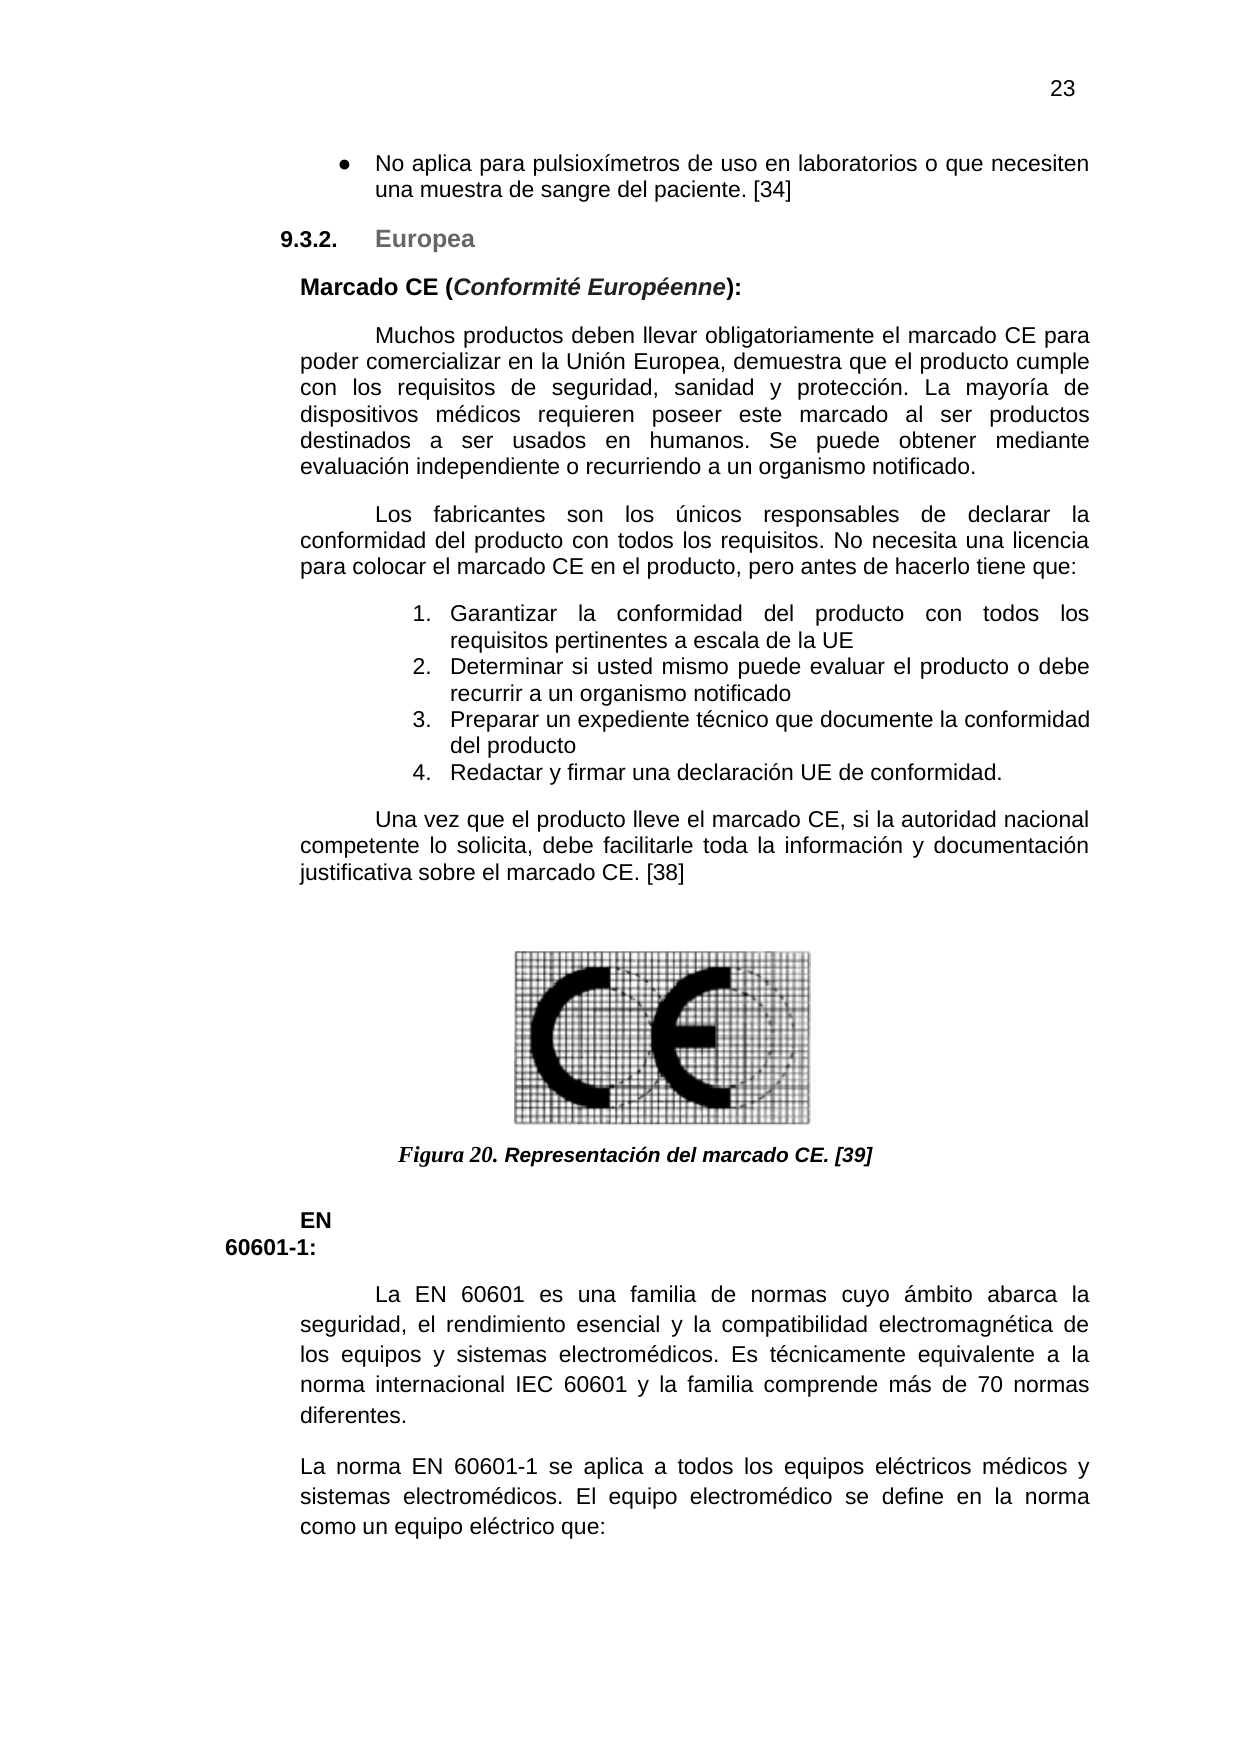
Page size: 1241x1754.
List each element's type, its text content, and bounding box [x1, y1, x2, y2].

text Marcado CE (Conformité Européenne): [225, 273, 453, 301]
list Preparar un expediente técnico que documente la conformidad del producto [412, 706, 1090, 758]
text La EN 60601 es una familia de normas cuyo ámbito abarca la seguridad, el rendimiento esencial y la compatibilidad electromagnética de los equipos y sistemas electromédicos. Es técnicamente equivalente a la norma internacional IEC 60601 y la familia comprende más de 70 normas diferentes. [300, 1281, 1090, 1428]
list Determinar si usted mismo puede evaluar el producto o debe recurrir a un organismo notificado [412, 653, 1090, 706]
subtitle Europea [337, 223, 1090, 252]
text Marcado CE (Conformité Européenne): [726, 273, 1090, 301]
text Una vez que el producto lleve el marcado CE, si la autoridad nacional competente lo solicita, debe facilitarle toda la información y documentación justificativa sobre el marcado CE. [38] [300, 806, 1090, 885]
text Muchos productos deben llevar obligatoriamente el marcado CE para poder comercializar en la Unión Europea, demuestra que el producto cumple con los requisitos de seguridad, sanidad y protección. La mayoría de dispositivos médicos requieren poseer este marcado al ser productos destinados a ser usados en humanos. Se puede obtener mediante evaluación independiente o recurriendo a un organismo notificado. [300, 322, 1090, 480]
text EN 60601-1: [225, 1207, 1090, 1260]
picture [514, 951, 811, 1126]
list Garantizar la conformidad del producto con todos los requisitos pertinentes a escala de la UE [412, 600, 1090, 653]
text La norma EN 60601-1 se aplica a todos los equipos eléctricos médicos y sistemas electromédicos. El equipo electromédico se define en la norma como un equipo eléctrico que: [300, 1453, 1090, 1539]
list Redactar y firmar una declaración UE de conformidad. [412, 758, 1090, 785]
text Los fabricantes son los únicos responsables de declarar la conformidad del producto con todos los requisitos. No necesita una licencia para colocar el marcado CE en el producto, pero antes de hacerlo tiene que: [300, 501, 1090, 579]
list No aplica para pulsioxímetros de uso en laboratorios o que necesiten una muestra de sangre del paciente. [34] [337, 150, 1090, 203]
